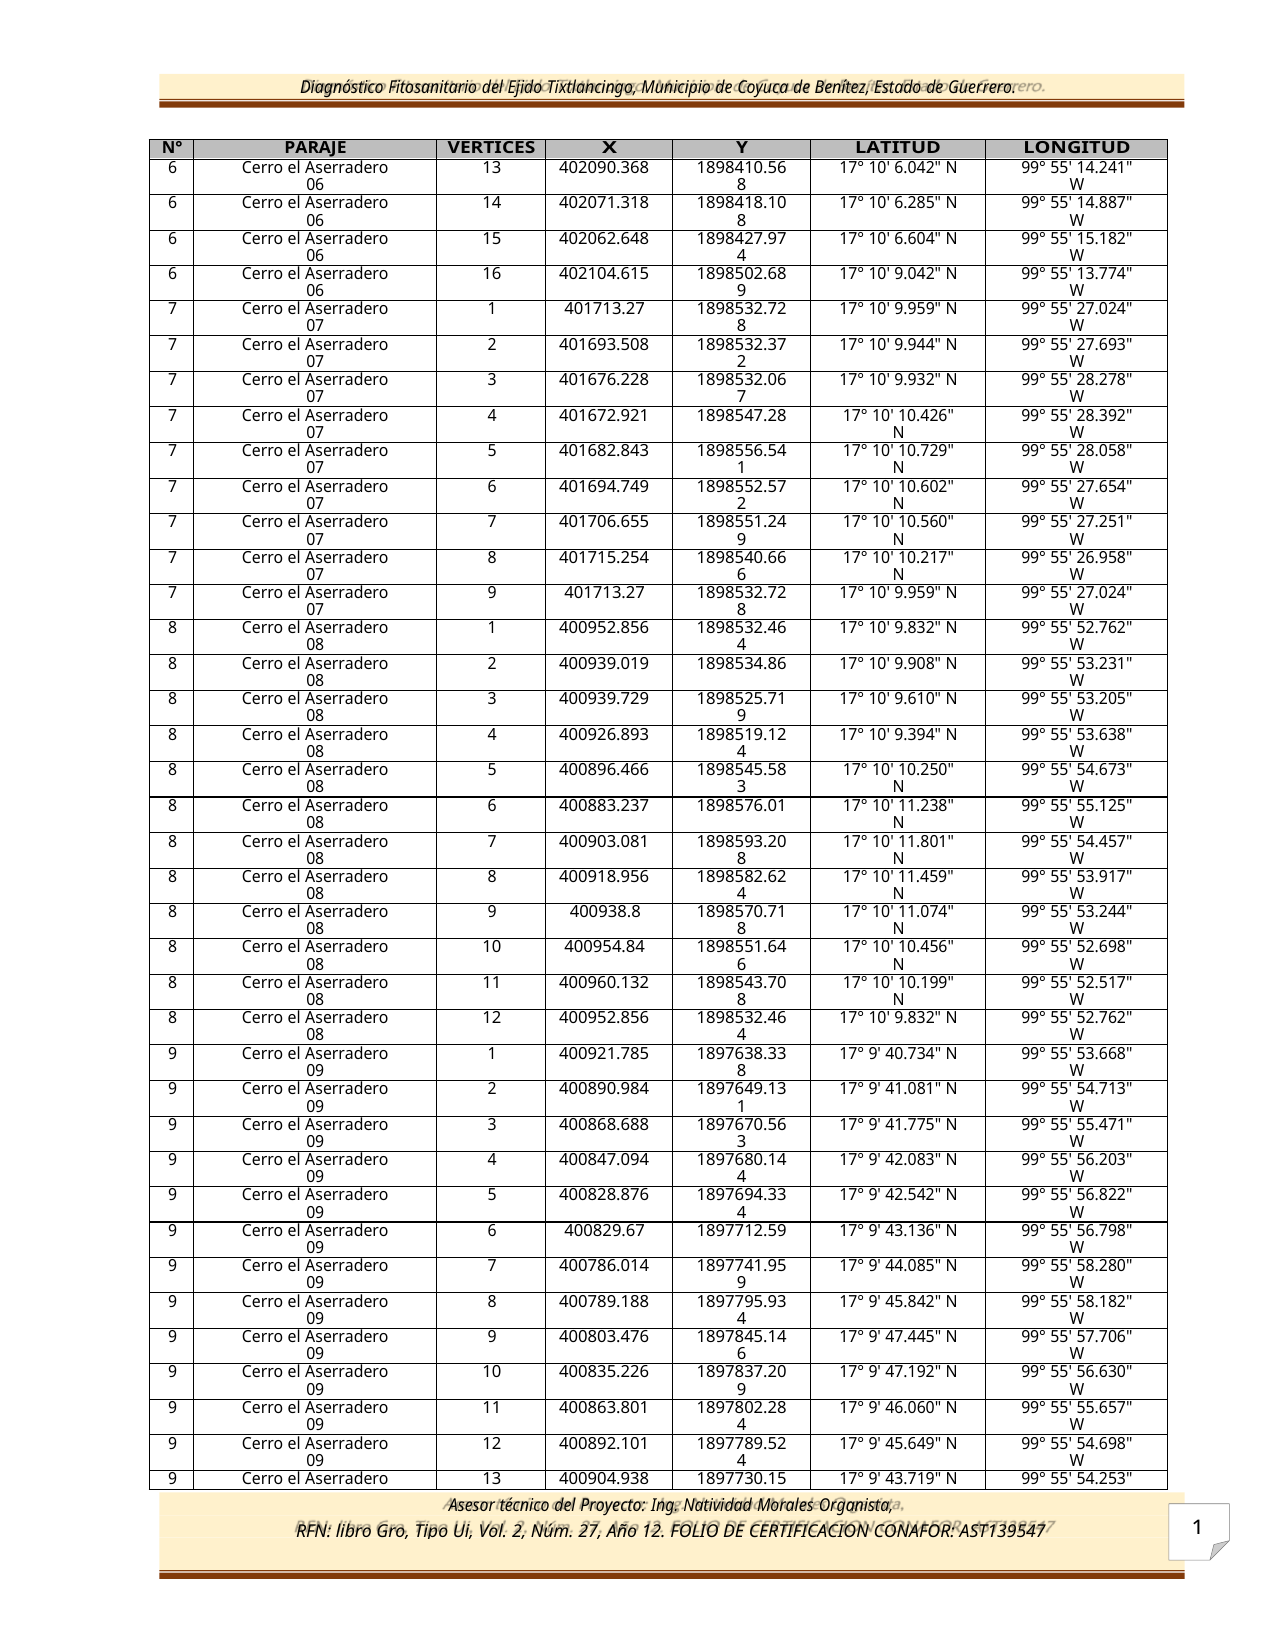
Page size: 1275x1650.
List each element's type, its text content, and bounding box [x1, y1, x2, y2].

table_cell 6 [150, 231, 193, 264]
table_cell 9 [150, 1152, 193, 1186]
table_cell Cerro el Aserradero 06 [194, 266, 436, 300]
table_cell 9 [150, 1117, 193, 1151]
table_cell 99° 55' 53.668" W [986, 1045, 1167, 1080]
table_cell 99° 55' 56.203" W [986, 1152, 1167, 1186]
table_cell 99° 55' 56.798" W [986, 1223, 1167, 1257]
table_cell 401676.228 [546, 372, 672, 406]
table_cell 8 [150, 798, 193, 832]
table_cell 99° 55' 55.657" W [986, 1400, 1167, 1434]
table_cell 400828.876 [546, 1187, 672, 1221]
picture [429, 1529, 435, 1537]
table_cell 99° 55' 53.244" W [986, 904, 1167, 938]
table_cell 99° 55' 58.280" W [986, 1258, 1167, 1292]
table_cell 400952.856 [546, 620, 672, 654]
table_cell 99° 55' 54.673" W [986, 762, 1167, 796]
table_cell 1898427.974 [673, 231, 810, 264]
table_cell 99° 55' 27.654" W [986, 479, 1167, 513]
table_cell 1897649.131 [673, 1081, 810, 1116]
table_header LONGITUD [986, 140, 1167, 158]
table_cell 1898543.708 [673, 975, 810, 1009]
table_cell Cerro el Aserradero 09 [194, 1258, 436, 1292]
table_cell 9 [150, 1187, 193, 1221]
picture [316, 1527, 322, 1537]
picture [490, 1529, 496, 1536]
table_cell 8 [437, 550, 545, 583]
table_cell 99° 55' 26.958" W [986, 550, 1167, 583]
table_cell 1898532.464 [673, 620, 810, 654]
table_cell 1898570.718 [673, 904, 810, 938]
table_cell 400883.237 [546, 798, 672, 832]
table_cell 1898551.646 [673, 939, 810, 973]
table_cell 402090.368 [546, 160, 672, 194]
table_cell 4 [437, 1152, 545, 1186]
table_header Y [673, 140, 810, 158]
table_cell 99° 55' 56.822" W [986, 1187, 1167, 1221]
table_cell 17° 10' 9.944" N [811, 336, 985, 371]
table_cell 400890.984 [546, 1081, 672, 1116]
table_cell 8 [150, 904, 193, 938]
table_cell 17° 9' 42.083" N [811, 1152, 985, 1186]
table_cell Cerro el Aserradero 08 [194, 655, 436, 690]
table_cell Cerro el Aserradero 08 [194, 833, 436, 868]
table_cell 11 [437, 975, 545, 1009]
table_cell 99° 55' 52.698" W [986, 939, 1167, 973]
table_cell 7 [150, 514, 193, 549]
picture [681, 1526, 689, 1536]
table_cell 17° 10' 9.832" N [811, 1010, 985, 1044]
table_cell 99° 55' 13.774" W [986, 266, 1167, 300]
table_cell 400835.226 [546, 1364, 672, 1399]
table_cell Cerro el Aserradero 07 [194, 372, 436, 406]
table_cell 99° 55' 55.125" W [986, 798, 1167, 832]
table_cell 400896.466 [546, 762, 672, 796]
table_cell 1898582.624 [673, 869, 810, 903]
table_cell 6 [437, 798, 545, 832]
table_cell 17° 10' 10.729" N [811, 443, 985, 477]
table_cell 1898551.249 [673, 514, 810, 549]
table_cell 17° 10' 10.456" N [811, 939, 985, 973]
table_cell 401694.749 [546, 479, 672, 513]
picture [846, 1526, 854, 1536]
table_cell 400892.101 [546, 1435, 672, 1470]
table_cell 2 [437, 336, 545, 371]
table_cell 7 [437, 833, 545, 868]
table_cell 99° 55' 56.630" W [986, 1364, 1167, 1399]
table_cell 1898532.464 [673, 1010, 810, 1044]
table_cell 99° 55' 27.024" W [986, 301, 1167, 335]
table_cell 17° 10' 11.459" N [811, 869, 985, 903]
table_cell 17° 9' 40.734" N [811, 1045, 985, 1080]
table_cell 8 [150, 726, 193, 761]
table_cell 1898525.719 [673, 691, 810, 725]
table_cell 9 [150, 1435, 193, 1470]
table_header X [546, 140, 672, 158]
table_header PARAJE [194, 140, 436, 158]
table_cell 17° 9' 43.136" N [811, 1223, 985, 1257]
table_cell 99° 55' 14.241" W [986, 160, 1167, 194]
table_cell 6 [437, 1223, 545, 1257]
table_cell 402071.318 [546, 195, 672, 230]
table_cell Cerro el Aserradero 08 [194, 620, 436, 654]
table_cell 9 [150, 1258, 193, 1292]
table_cell Cerro el Aserradero 09 [194, 1471, 436, 1489]
table_cell 1898593.208 [673, 833, 810, 868]
table_cell 10 [437, 1364, 545, 1399]
table_cell 99° 55' 54.713" W [986, 1081, 1167, 1116]
table_cell 400954.84 [546, 939, 672, 973]
table_cell 402104.615 [546, 266, 672, 300]
picture [287, 67, 1067, 98]
table_cell 99° 55' 52.762" W [986, 1010, 1167, 1044]
table_cell 17° 10' 11.801" N [811, 833, 985, 868]
table_cell 1897712.59 [673, 1223, 810, 1257]
table_cell Cerro el Aserradero 09 [194, 1400, 436, 1434]
table_cell 99° 55' 58.182" W [986, 1293, 1167, 1328]
table_cell 6 [150, 195, 193, 230]
table_cell 400789.188 [546, 1293, 672, 1328]
table_cell 1897741.959 [673, 1258, 810, 1292]
table_cell 99° 55' 28.392" W [986, 407, 1167, 442]
table_cell 1897845.146 [673, 1329, 810, 1363]
table_cell 401706.655 [546, 514, 672, 549]
table_cell 401693.508 [546, 336, 672, 371]
table_cell Cerro el Aserradero 07 [194, 443, 436, 477]
table_cell Cerro el Aserradero 09 [194, 1435, 436, 1470]
picture [930, 1526, 938, 1536]
table_header LATITUD [811, 140, 985, 158]
table_cell 14 [437, 195, 545, 230]
picture [280, 1490, 1064, 1537]
table_cell 400960.132 [546, 975, 672, 1009]
table_cell 9 [437, 904, 545, 938]
table_cell Cerro el Aserradero 07 [194, 514, 436, 549]
table_cell 17° 10' 10.426" N [811, 407, 985, 442]
table_cell Cerro el Aserradero 09 [194, 1081, 436, 1116]
table_cell 1897802.284 [673, 1400, 810, 1434]
table_cell Cerro el Aserradero 08 [194, 691, 436, 725]
table_cell 17° 10' 9.959" N [811, 301, 985, 335]
table_cell 4 [437, 726, 545, 761]
table_cell Cerro el Aserradero 07 [194, 336, 436, 371]
table_cell 99° 55' 27.693" W [986, 336, 1167, 371]
table_cell 9 [437, 585, 545, 619]
table_cell 1898547.28 [673, 407, 810, 442]
table_cell 7 [150, 585, 193, 619]
table_cell Cerro el Aserradero 09 [194, 1187, 436, 1221]
table_cell 9 [150, 1293, 193, 1328]
table_cell Cerro el Aserradero 07 [194, 585, 436, 619]
table_cell Cerro el Aserradero 06 [194, 195, 436, 230]
table_cell 17° 10' 10.217" N [811, 550, 985, 583]
table_cell 3 [437, 691, 545, 725]
table_cell 10 [437, 939, 545, 973]
picture [618, 1529, 624, 1537]
table_cell 402062.648 [546, 231, 672, 264]
table_cell Cerro el Aserradero 08 [194, 975, 436, 1009]
table_cell 17° 10' 6.285" N [811, 195, 985, 230]
table_cell 401682.843 [546, 443, 672, 477]
table_cell Cerro el Aserradero 08 [194, 869, 436, 903]
table_cell 1897694.334 [673, 1187, 810, 1221]
table_cell Cerro el Aserradero 09 [194, 1293, 436, 1328]
table_cell 17° 10' 9.394" N [811, 726, 985, 761]
table_cell 400847.094 [546, 1152, 672, 1186]
table_cell 1 [437, 620, 545, 654]
table_cell 1898552.572 [673, 479, 810, 513]
table_cell 1898556.541 [673, 443, 810, 477]
table_cell 400803.476 [546, 1329, 672, 1363]
table_cell 17° 9' 47.192" N [811, 1364, 985, 1399]
table_cell 99° 55' 28.278" W [986, 372, 1167, 406]
table_cell 1897680.144 [673, 1152, 810, 1186]
table_cell 4 [437, 407, 545, 442]
table_cell Cerro el Aserradero 08 [194, 726, 436, 761]
table_cell 2 [437, 655, 545, 690]
table_cell Cerro el Aserradero 08 [194, 762, 436, 796]
table_cell 6 [437, 479, 545, 513]
table_cell 1897670.563 [673, 1117, 810, 1151]
table_cell Cerro el Aserradero 09 [194, 1117, 436, 1151]
table_cell 17° 10' 9.932" N [811, 372, 985, 406]
table_cell 16 [437, 266, 545, 300]
table_cell 5 [437, 1187, 545, 1221]
table_cell 8 [150, 833, 193, 868]
table_cell 9 [150, 1364, 193, 1399]
table_cell Cerro el Aserradero 09 [194, 1364, 436, 1399]
table_cell 17° 10' 9.832" N [811, 620, 985, 654]
table_cell 1897795.934 [673, 1293, 810, 1328]
table_cell 9 [150, 1329, 193, 1363]
table_cell 7 [150, 301, 193, 335]
picture [555, 1529, 560, 1537]
table_cell 1898576.01 [673, 798, 810, 832]
table_cell 400926.893 [546, 726, 672, 761]
table_cell Cerro el Aserradero 07 [194, 407, 436, 442]
table_cell 8 [150, 939, 193, 973]
table_cell 7 [150, 336, 193, 371]
table_cell 7 [150, 443, 193, 477]
table_cell 3 [437, 1117, 545, 1151]
table_cell Cerro el Aserradero 07 [194, 479, 436, 513]
table_cell 15 [437, 231, 545, 264]
table_cell 17° 9' 45.649" N [811, 1435, 985, 1470]
table_cell Cerro el Aserradero 09 [194, 1152, 436, 1186]
table_cell 2 [437, 1081, 545, 1116]
table_cell 9 [150, 1081, 193, 1116]
table_cell Cerro el Aserradero 07 [194, 550, 436, 583]
table_cell 17° 10' 11.074" N [811, 904, 985, 938]
table_cell 400863.801 [546, 1400, 672, 1434]
picture [397, 1529, 403, 1536]
table_cell 99° 55' 28.058" W [986, 443, 1167, 477]
table_cell 7 [150, 479, 193, 513]
table_cell 6 [150, 160, 193, 194]
table_cell 1897638.338 [673, 1045, 810, 1080]
table_cell 1898545.583 [673, 762, 810, 796]
picture [440, 1529, 446, 1536]
table_cell 7 [437, 1258, 545, 1292]
picture [363, 1529, 369, 1536]
table_cell Cerro el Aserradero 08 [194, 939, 436, 973]
table_cell 7 [437, 514, 545, 549]
table_cell 99° 55' 14.887" W [986, 195, 1167, 230]
table_cell 17° 9' 46.060" N [811, 1400, 985, 1434]
table_cell 1898534.86 [673, 655, 810, 690]
table_cell 8 [150, 762, 193, 796]
table_cell 9 [150, 1400, 193, 1434]
table_cell 1 [437, 1045, 545, 1080]
table_cell 17° 9' 47.445" N [811, 1329, 985, 1363]
table_cell 99° 55' 54.457" W [986, 833, 1167, 868]
table_cell 17° 10' 9.908" N [811, 655, 985, 690]
table_cell 401715.254 [546, 550, 672, 583]
table_cell 99° 55' 53.638" W [986, 726, 1167, 761]
table_cell 6 [150, 266, 193, 300]
table_cell 400921.785 [546, 1045, 672, 1080]
table_header N° [150, 140, 193, 158]
table_cell 17° 9' 44.085" N [811, 1258, 985, 1292]
table_cell Cerro el Aserradero 08 [194, 798, 436, 832]
table_cell 7 [150, 372, 193, 406]
table_cell 400829.67 [546, 1223, 672, 1257]
table_cell 8 [437, 869, 545, 903]
table_cell 9 [150, 1045, 193, 1080]
table_cell 17° 10' 11.238" N [811, 798, 985, 832]
table_cell 99° 55' 27.024" W [986, 585, 1167, 619]
table_cell 12 [437, 1010, 545, 1044]
table_cell 401713.27 [546, 301, 672, 335]
table_header VERTICES [437, 140, 545, 158]
table_cell Cerro el Aserradero 08 [194, 904, 436, 938]
table_cell 400952.856 [546, 1010, 672, 1044]
table_cell 1897789.524 [673, 1435, 810, 1470]
table_cell 400904.938 [546, 1471, 672, 1489]
table_cell 8 [150, 975, 193, 1009]
table_cell 400868.688 [546, 1117, 672, 1151]
table_cell Cerro el Aserradero 09 [194, 1329, 436, 1363]
table_cell 1898540.666 [673, 550, 810, 583]
table_cell 17° 10' 9.042" N [811, 266, 985, 300]
table_cell Cerro el Aserradero 07 [194, 301, 436, 335]
table_cell 13 [437, 1471, 545, 1489]
table_cell 8 [150, 655, 193, 690]
table_cell 1898502.689 [673, 266, 810, 300]
picture [726, 1526, 733, 1536]
table_cell 3 [437, 372, 545, 406]
table_cell 17° 10' 6.042" N [811, 160, 985, 194]
table_cell 8 [150, 620, 193, 654]
picture [346, 1529, 352, 1537]
table_cell 17° 10' 6.604" N [811, 231, 985, 264]
table_cell 400903.081 [546, 833, 672, 868]
table_cell 17° 9' 41.081" N [811, 1081, 985, 1116]
picture [708, 1526, 716, 1536]
table_cell 99° 55' 52.762" W [986, 620, 1167, 654]
table_cell 1898532.372 [673, 336, 810, 371]
table_cell 400939.729 [546, 691, 672, 725]
picture [886, 1526, 894, 1536]
table_cell 99° 55' 27.251" W [986, 514, 1167, 549]
table_cell 7 [150, 550, 193, 583]
table_cell 5 [437, 443, 545, 477]
table_cell 17° 10' 9.959" N [811, 585, 985, 619]
table_cell 9 [150, 1471, 193, 1489]
table_cell 9 [150, 1223, 193, 1257]
table_cell 99° 55' 52.517" W [986, 975, 1167, 1009]
table_cell 7 [150, 407, 193, 442]
table_cell 401672.921 [546, 407, 672, 442]
table_cell 400918.956 [546, 869, 672, 903]
table_cell Cerro el Aserradero 08 [194, 1010, 436, 1044]
table_cell 8 [150, 869, 193, 903]
table_cell 400939.019 [546, 655, 672, 690]
table_cell Cerro el Aserradero 09 [194, 1223, 436, 1257]
table_cell 8 [150, 1010, 193, 1044]
table_cell 99° 55' 54.253" W [986, 1471, 1167, 1489]
picture [898, 1527, 904, 1537]
table_cell 8 [150, 691, 193, 725]
picture [629, 1529, 635, 1536]
table_cell 17° 9' 42.542" N [811, 1187, 985, 1221]
table_cell Cerro el Aserradero 06 [194, 231, 436, 264]
table_cell 12 [437, 1435, 545, 1470]
table_cell 17° 9' 41.775" N [811, 1117, 985, 1151]
table_cell 11 [437, 1400, 545, 1434]
table_cell 1898519.124 [673, 726, 810, 761]
table_cell 401713.27 [546, 585, 672, 619]
table_cell 99° 55' 53.231" W [986, 655, 1167, 690]
table_cell 1898532.067 [673, 372, 810, 406]
table_cell 1898532.728 [673, 301, 810, 335]
table_cell 8 [437, 1293, 545, 1328]
table_cell Cerro el Aserradero 06 [194, 160, 436, 194]
table_cell 400786.014 [546, 1258, 672, 1292]
table_cell 17° 10' 9.610" N [811, 691, 985, 725]
table_cell 9 [437, 1329, 545, 1363]
table_cell 99° 55' 53.205" W [986, 691, 1167, 725]
table_cell 17° 10' 10.250" N [811, 762, 985, 796]
table_cell 5 [437, 762, 545, 796]
table_cell 1897730.152 [673, 1471, 810, 1489]
table_cell Cerro el Aserradero 09 [194, 1045, 436, 1080]
table_cell 1897837.209 [673, 1364, 810, 1399]
table_cell 99° 55' 15.182" W [986, 231, 1167, 264]
picture [532, 1527, 538, 1537]
table_cell 17° 9' 45.842" N [811, 1293, 985, 1328]
table_cell 13 [437, 160, 545, 194]
table_cell 17° 10' 10.560" N [811, 514, 985, 549]
table_cell 99° 55' 54.698" W [986, 1435, 1167, 1470]
table_cell 99° 55' 57.706" W [986, 1329, 1167, 1363]
picture [858, 1527, 864, 1537]
table_cell 1 [437, 301, 545, 335]
table_cell 1898418.108 [673, 195, 810, 230]
table_cell 99° 55' 53.917" W [986, 869, 1167, 903]
table_cell 17° 10' 10.602" N [811, 479, 985, 513]
table_cell 17° 9' 43.719" N [811, 1471, 985, 1489]
table_cell 1898532.728 [673, 585, 810, 619]
table_cell 17° 10' 10.199" N [811, 975, 985, 1009]
table_cell 99° 55' 55.471" W [986, 1117, 1167, 1151]
table_cell 400938.8 [546, 904, 672, 938]
table_cell 1898410.568 [673, 160, 810, 194]
